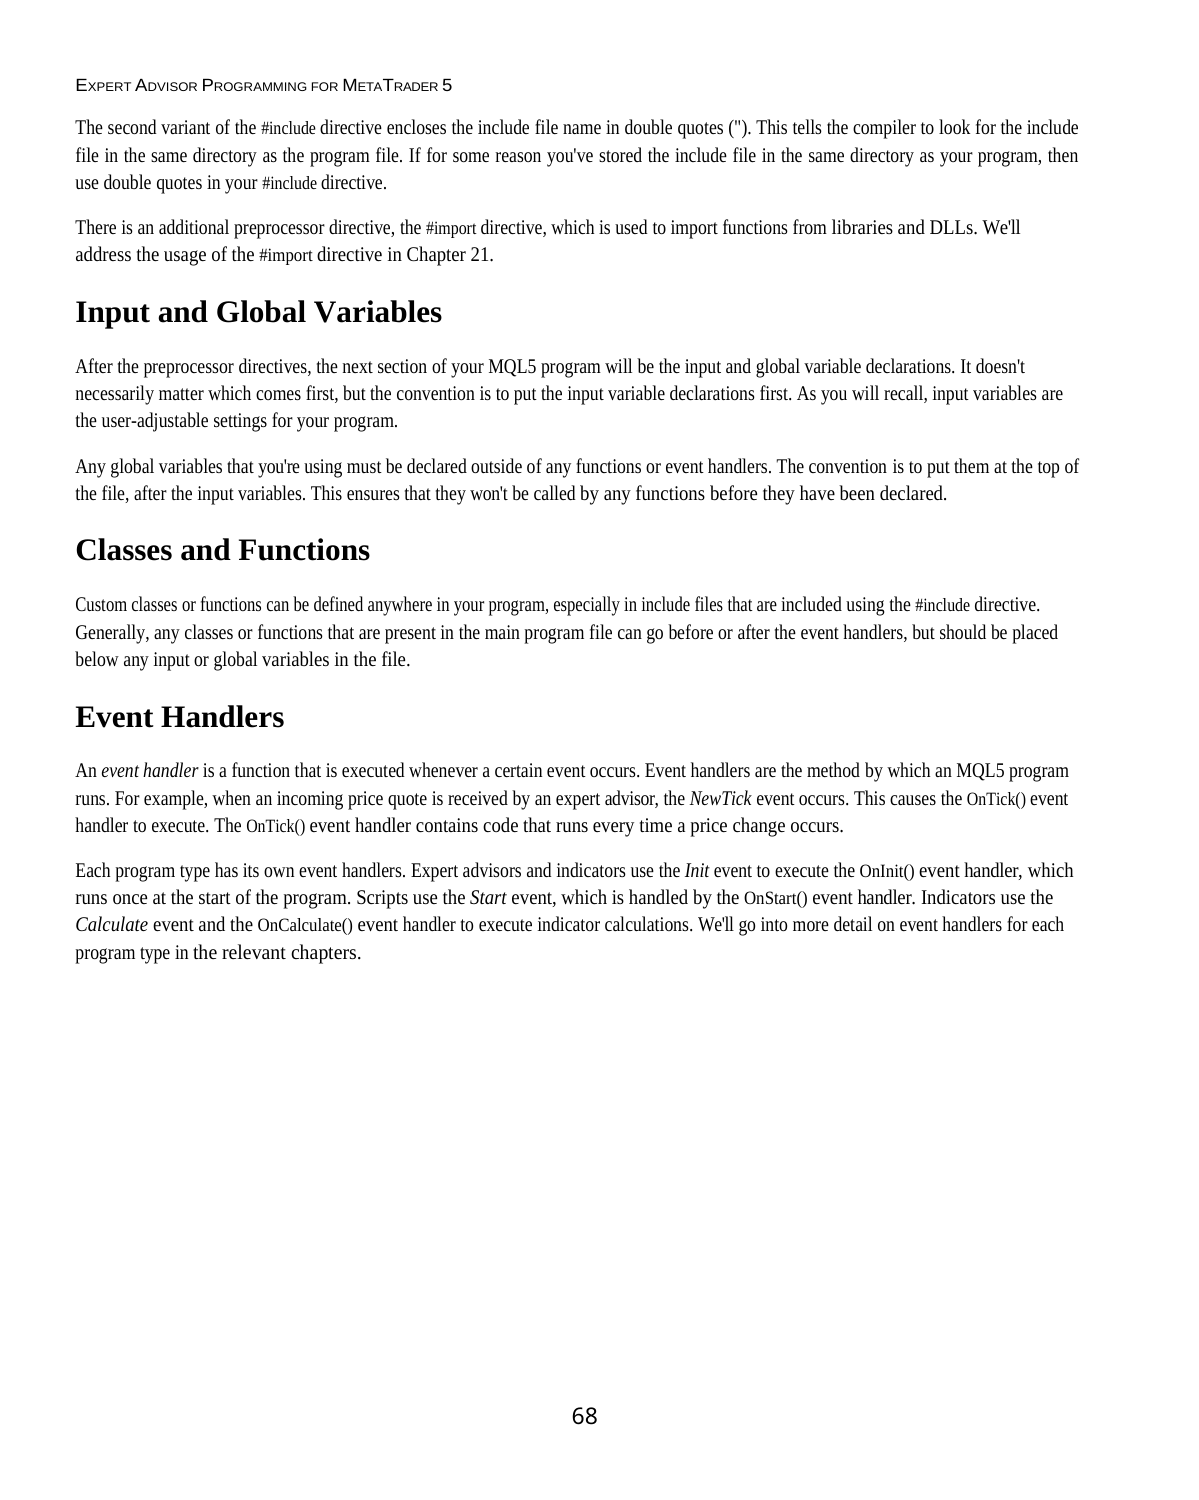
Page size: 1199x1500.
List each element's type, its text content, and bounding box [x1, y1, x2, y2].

subtitle Event Handlers [75, 698, 1199, 734]
text The second variant of the #include directive encloses the include file name in double quotes ("). This tells the compiler to look for the include file in the same directory as the program file. If for some reason you've stored the include file in the same directory as your program, then use double quotes in your #include directive. [75, 116, 1080, 194]
text There is an additional preprocessor directive, the #import directive, which is used to import functions from libraries and DLLs. We'll address the usage of the #import directive in Chapter 21. [75, 215, 1052, 266]
text An event handler is a function that is executed whenever a certain event occurs. Event handlers are the method by which an MQL5 program runs. For example, when an incoming price quote is received by an expert advisor, the NewTick event occurs. This causes the OnTick() event handler to execute. The OnTick() event handler contains code that runs every time a price change occurs. [75, 758, 1091, 837]
text Any global variables that you're using must be declared outside of any functions or event handlers. The convention is to put them at the top of the file, after the input variables. This ensures that they won't be called by any functions before they have been declared. [75, 453, 1080, 505]
subtitle Input and Global Variables [75, 293, 1199, 329]
text Each program type has its own event handlers. Expert advisors and indicators use the Init event to execute the OnInit() event handler, which runs once at the start of the program. Scripts use the Start event, which is handled by the OnStart() event handler. Indicators use the Calculate event and the OnCalculate() event handler to execute indicator calculations. We'll go into more detail on event handlers for each program type in the relevant chapters. [75, 858, 1084, 964]
text After the preprocessor directives, the next section of your MQL5 program will be the input and global variable declarations. It doesn't necessarily matter which comes first, but the convention is to put the input variable declarations first. As you will recall, input variables are the user-adjustable settings for your program. [75, 354, 1079, 432]
subtitle Classes and Functions [75, 532, 1199, 568]
text Custom classes or functions can be defined anywhere in your program, especially in include files that are included using the #include directive. Generally, any classes or functions that are present in the main program file can go before or after the event handlers, but should be placed below any input or global variables in the file. [75, 592, 1091, 671]
